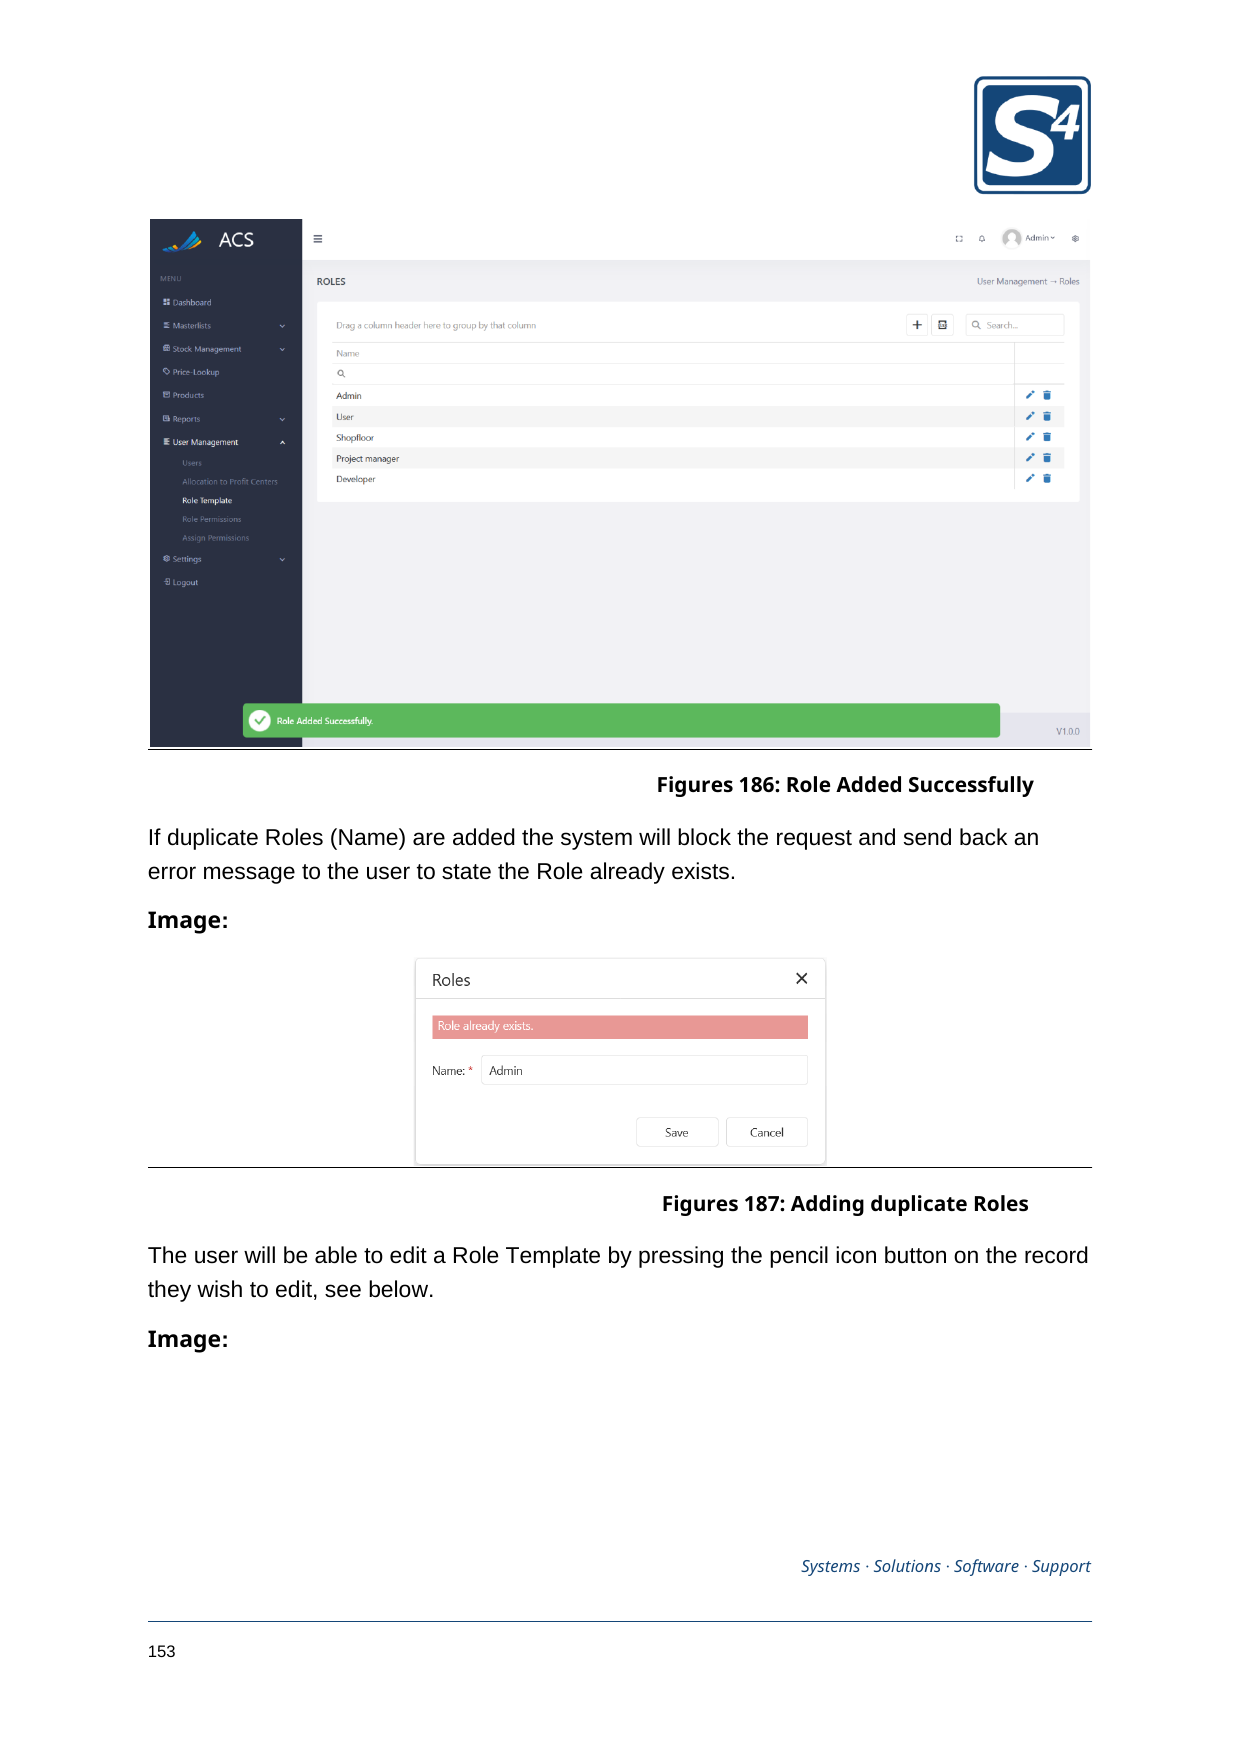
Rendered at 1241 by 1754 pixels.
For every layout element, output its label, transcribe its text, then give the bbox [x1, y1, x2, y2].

text Figures 186: Role Added Successfully [598, 770, 1092, 798]
text The user will be able to edit a Role Template by pressing the pencil icon button on the record they wish to edit, see below. [148, 1242, 1092, 1303]
text Image: [148, 1323, 1092, 1354]
text Image: [148, 904, 1092, 936]
picture [413, 957, 827, 1166]
picture [972, 75, 1093, 196]
picture [150, 219, 1091, 747]
text Figures 187: Adding duplicate Roles [598, 1189, 1092, 1217]
text If duplicate Roles (Name) are added the system will block the request and send back an error message to the user to state the Role already exists. [148, 824, 1092, 884]
